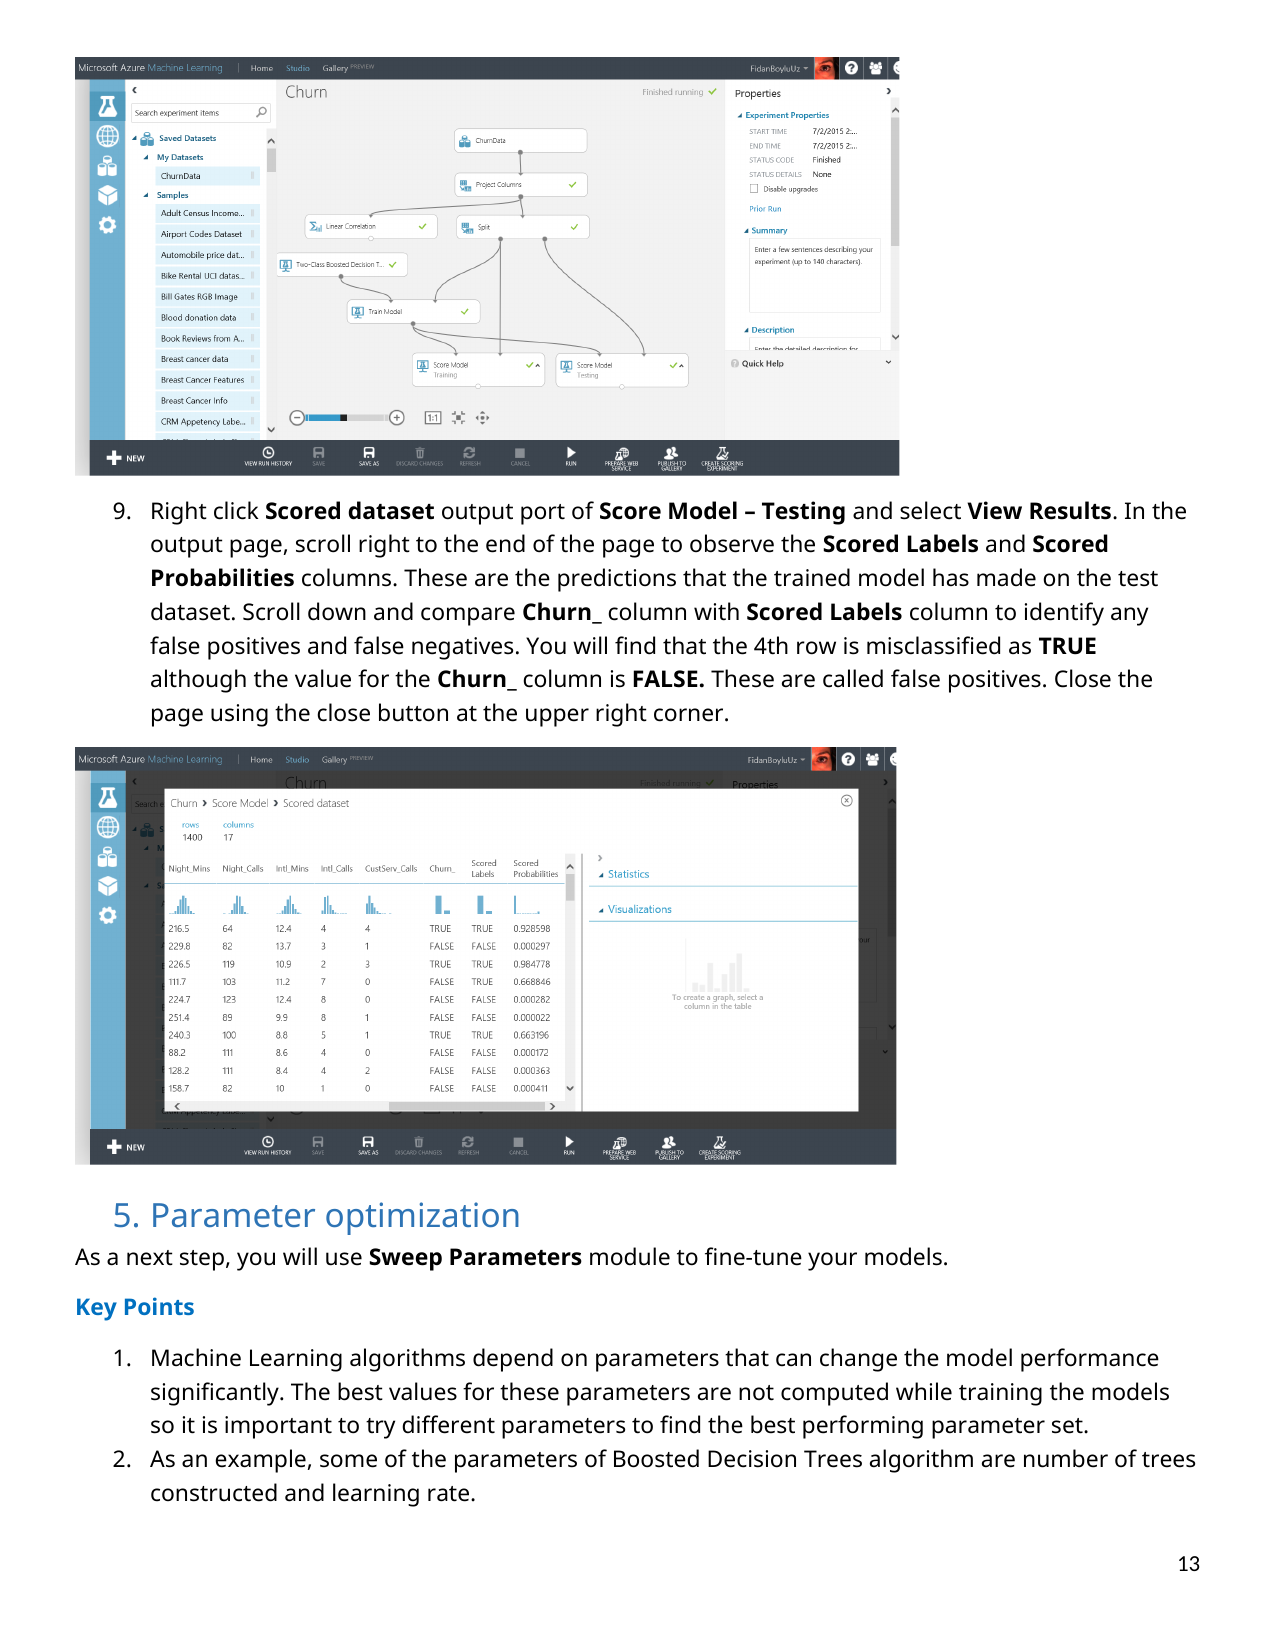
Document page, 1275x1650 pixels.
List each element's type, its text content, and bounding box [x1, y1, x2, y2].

list As an example, some of the parameters of Boosted Decision Trees algorithm are number of trees constructed and learning rate. [112, 1443, 1200, 1508]
picture [75, 57, 900, 476]
picture [75, 747, 897, 1165]
list Right click Scored dataset output port of Score Model – Testing and select View Results. In the output page, scroll right to the end of the page to observe the Scored Labels and Scored Probabilities columns. These are the predictions that the trained model has made on the test dataset. Scroll down and compare Churn_ column with Scored Labels column to identify any false positives and false negatives. You will find that the 4th row is misclassified as TRUE although the value for the Churn_ column is FALSE. These are called false positives. Close the page using the close button at the upper right corner. [112, 494, 1200, 728]
text Key Points [75, 1291, 1200, 1323]
subtitle Parameter optimization [112, 1192, 1200, 1237]
list Machine Learning algorithms depend on parameters that can change the model performance significantly. The best values for these parameters are not computed while training the models so it is important to try different parameters to find the best performing parameter set. [112, 1342, 1200, 1441]
text As a next step, you will use Sweep Parameters module to fine-tune your models. [75, 1241, 1200, 1272]
